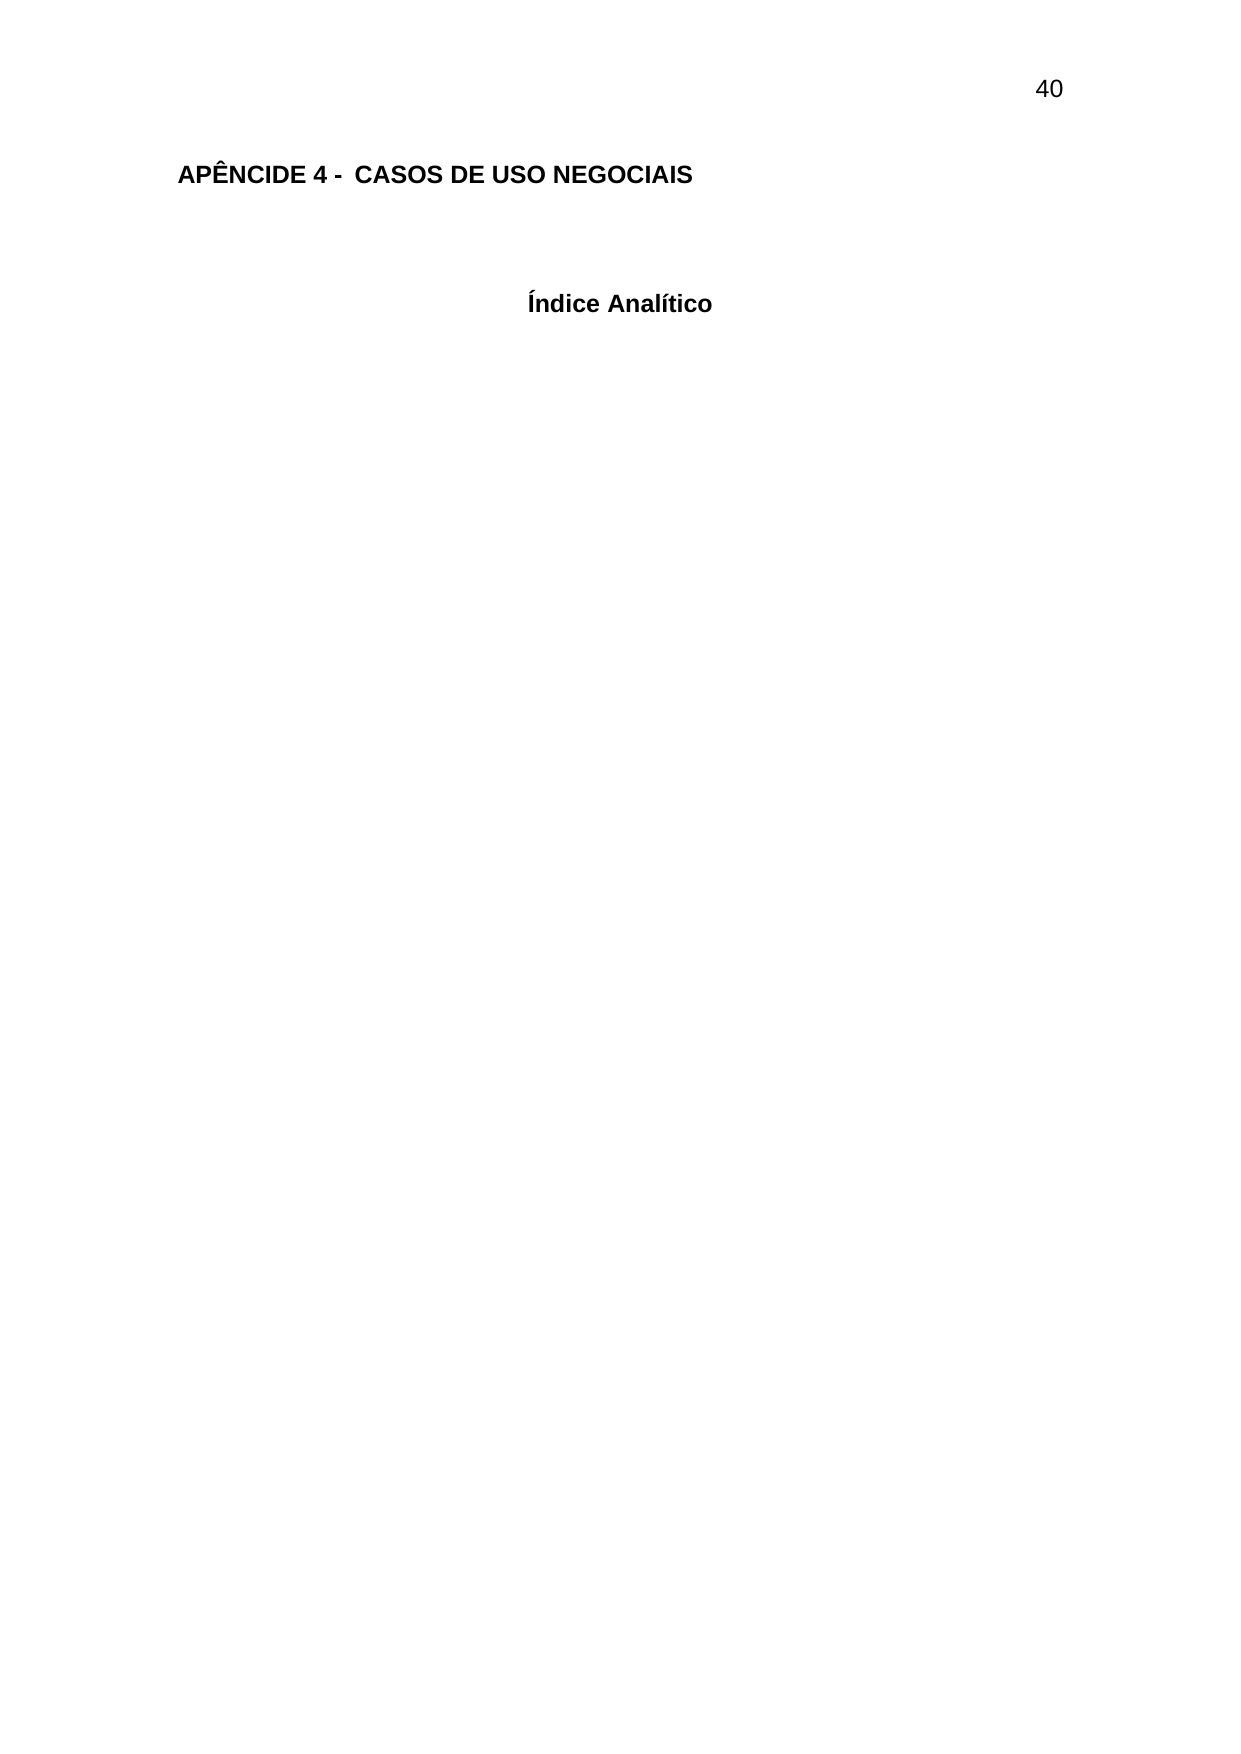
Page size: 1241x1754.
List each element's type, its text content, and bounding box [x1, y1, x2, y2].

text Índice Analítico [177, 289, 1063, 318]
text Casos de uso negociais [177, 160, 1063, 189]
